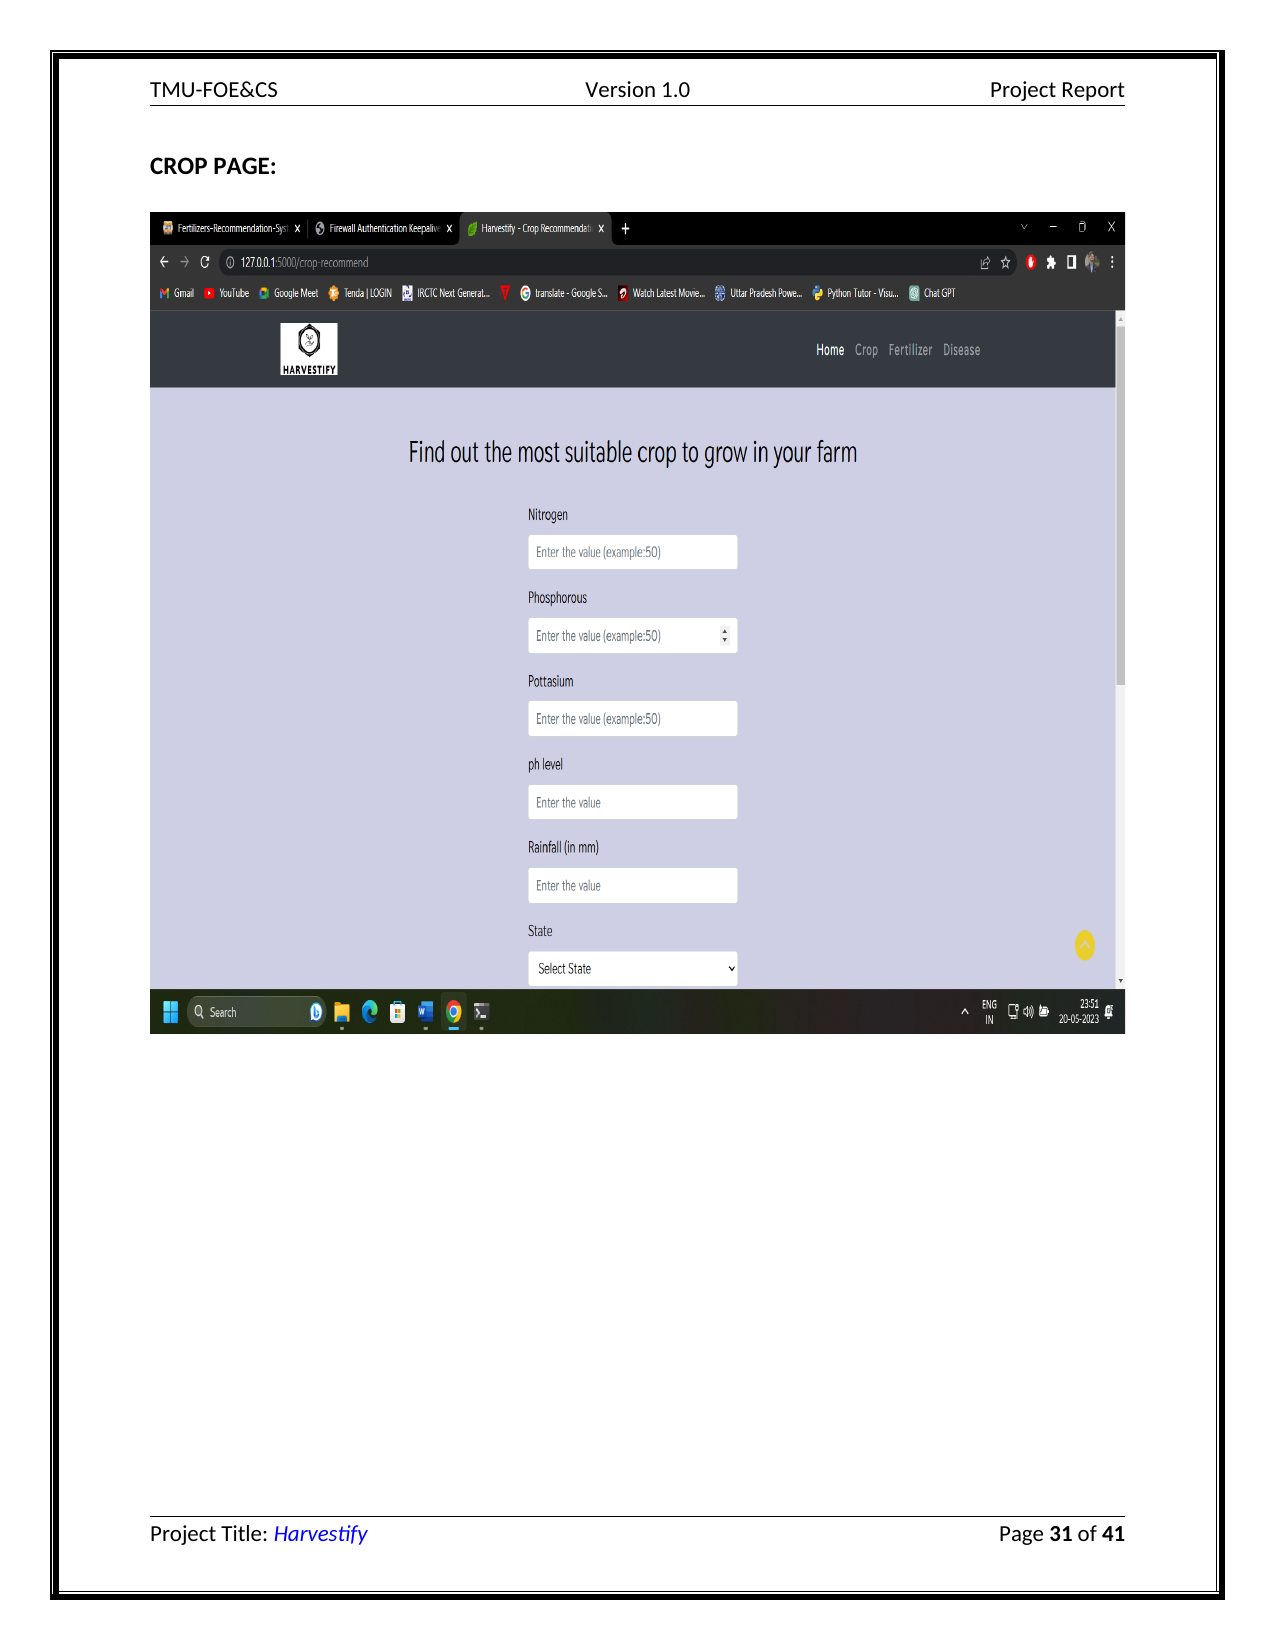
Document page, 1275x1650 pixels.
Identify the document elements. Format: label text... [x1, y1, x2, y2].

text CROP PAGE: [150, 150, 1125, 181]
picture [150, 212, 1125, 1034]
